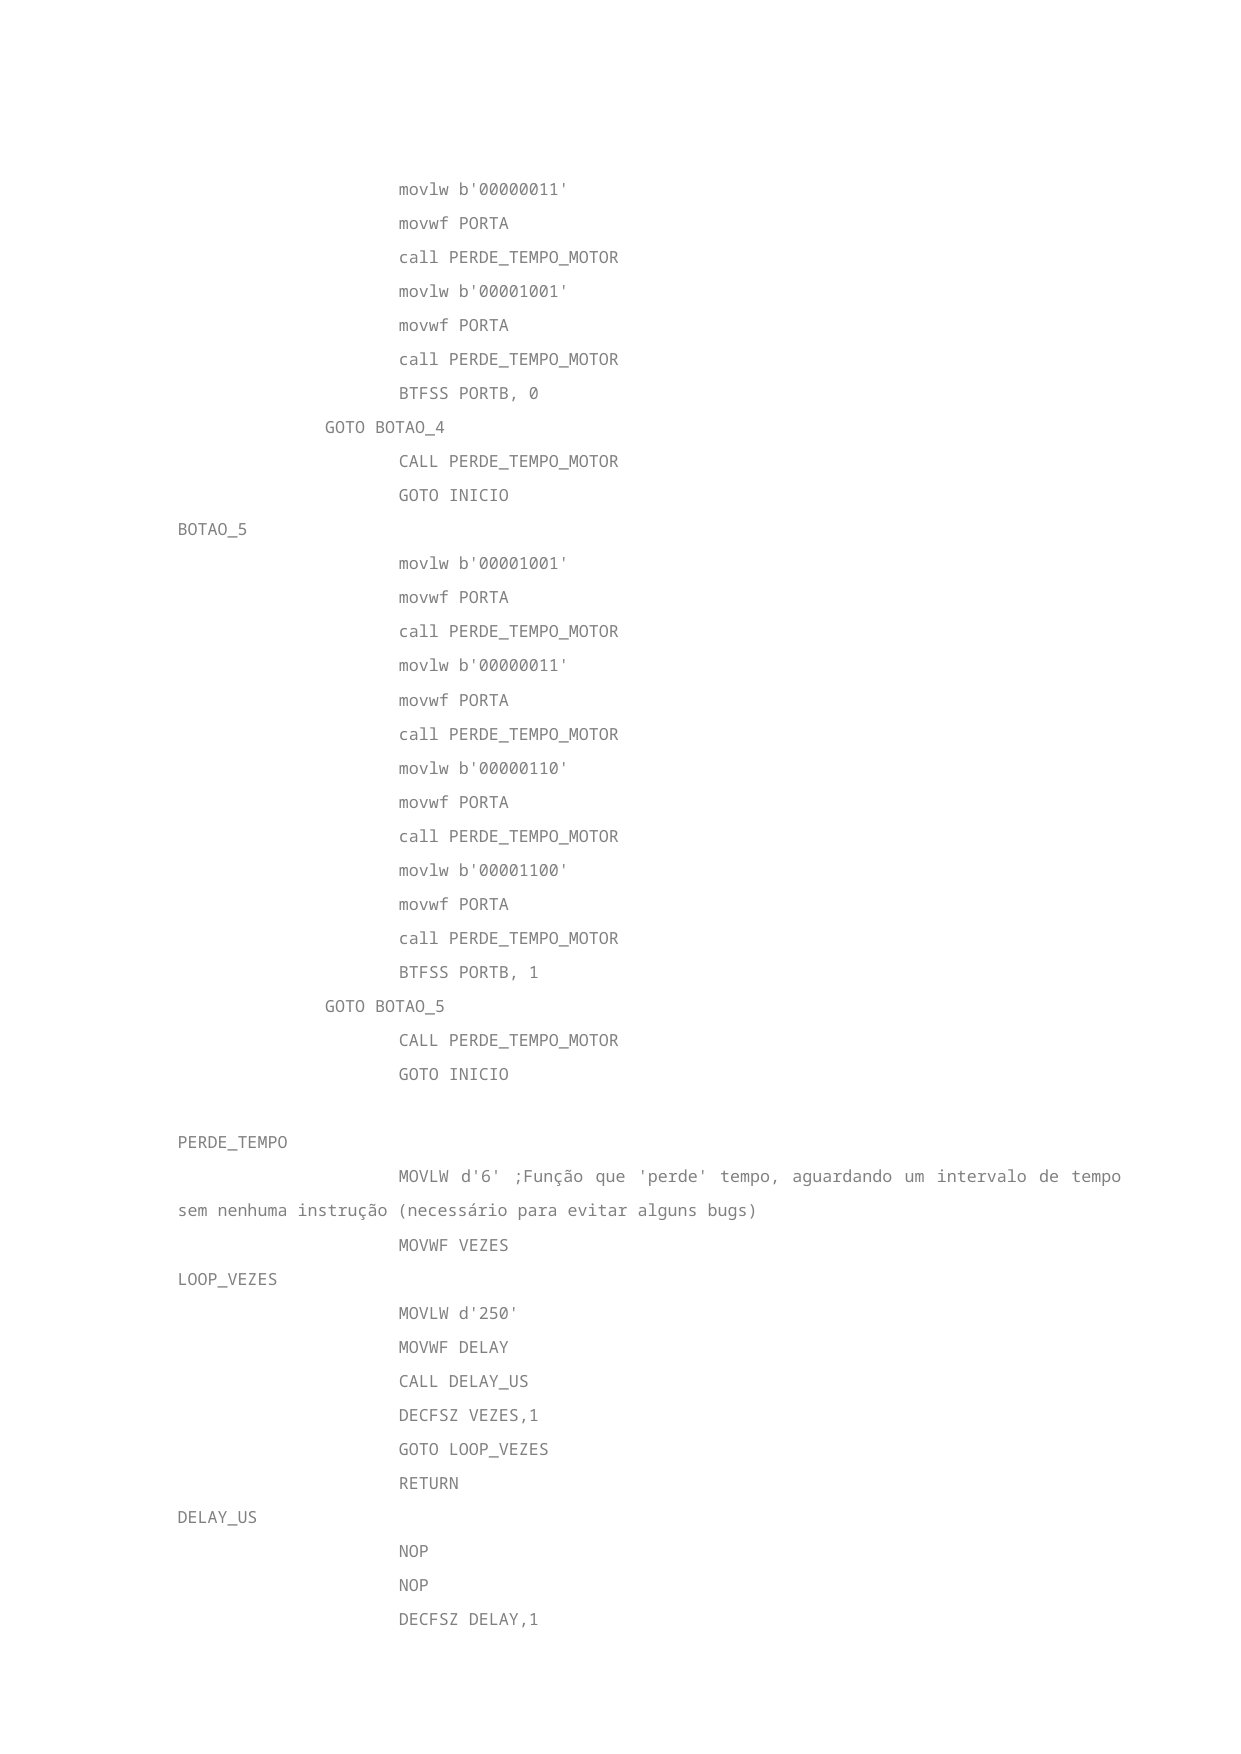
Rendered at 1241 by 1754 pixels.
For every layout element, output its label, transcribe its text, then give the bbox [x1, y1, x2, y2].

text movwf PORTA [177, 688, 1122, 711]
text call PERDE_TEMPO_MOTOR [177, 620, 1122, 643]
text movwf PORTA [177, 892, 1122, 915]
text CALL DELAY_US [177, 1369, 1122, 1392]
text call PERDE_TEMPO_MOTOR [177, 824, 1122, 847]
text movlw b'00001100' [177, 858, 1122, 881]
text PERDE_TEMPO [177, 1131, 1122, 1154]
text movlw b'00001001' [177, 552, 1122, 574]
text MOVLW d'6' ;Função que 'perde' tempo, aguardando um intervalo de tempo sem nenhuma instrução (necessário para evitar alguns bugs) [177, 1165, 1122, 1222]
text BTFSS PORTB, 0 [177, 382, 1122, 404]
text BTFSS PORTB, 1 [177, 961, 1122, 983]
text movlw b'00000011' [177, 654, 1122, 677]
text NOP [177, 1574, 1122, 1596]
text movlw b'00000110' [177, 756, 1122, 779]
text RETURN [177, 1472, 1122, 1494]
text GOTO INICIO [177, 484, 1122, 506]
text MOVWF VEZES [177, 1233, 1122, 1256]
text DELAY_US [177, 1506, 1122, 1528]
text movwf PORTA [177, 313, 1122, 336]
text CALL PERDE_TEMPO_MOTOR [177, 450, 1122, 472]
text BOTAO_5 [177, 518, 1122, 541]
text movwf PORTA [177, 586, 1122, 609]
text DECFSZ VEZES,1 [177, 1403, 1122, 1426]
text MOVLW d'250' [177, 1301, 1122, 1324]
text CALL PERDE_TEMPO_MOTOR [177, 1029, 1122, 1051]
text movlw b'00000011' [177, 177, 1122, 200]
text LOOP_VEZES [177, 1267, 1122, 1290]
text GOTO BOTAO_4 [177, 416, 1122, 438]
text DECFSZ DELAY,1 [177, 1608, 1122, 1631]
text NOP [177, 1540, 1122, 1562]
text call PERDE_TEMPO_MOTOR [177, 927, 1122, 949]
text movlw b'00001001' [177, 279, 1122, 302]
text movwf PORTA [177, 790, 1122, 813]
text GOTO INICIO [177, 1063, 1122, 1086]
text MOVWF DELAY [177, 1335, 1122, 1358]
text call PERDE_TEMPO_MOTOR [177, 245, 1122, 268]
text call PERDE_TEMPO_MOTOR [177, 722, 1122, 745]
text movwf PORTA [177, 211, 1122, 234]
text call PERDE_TEMPO_MOTOR [177, 347, 1122, 370]
text GOTO LOOP_VEZES [177, 1437, 1122, 1460]
text GOTO BOTAO_5 [177, 995, 1122, 1017]
